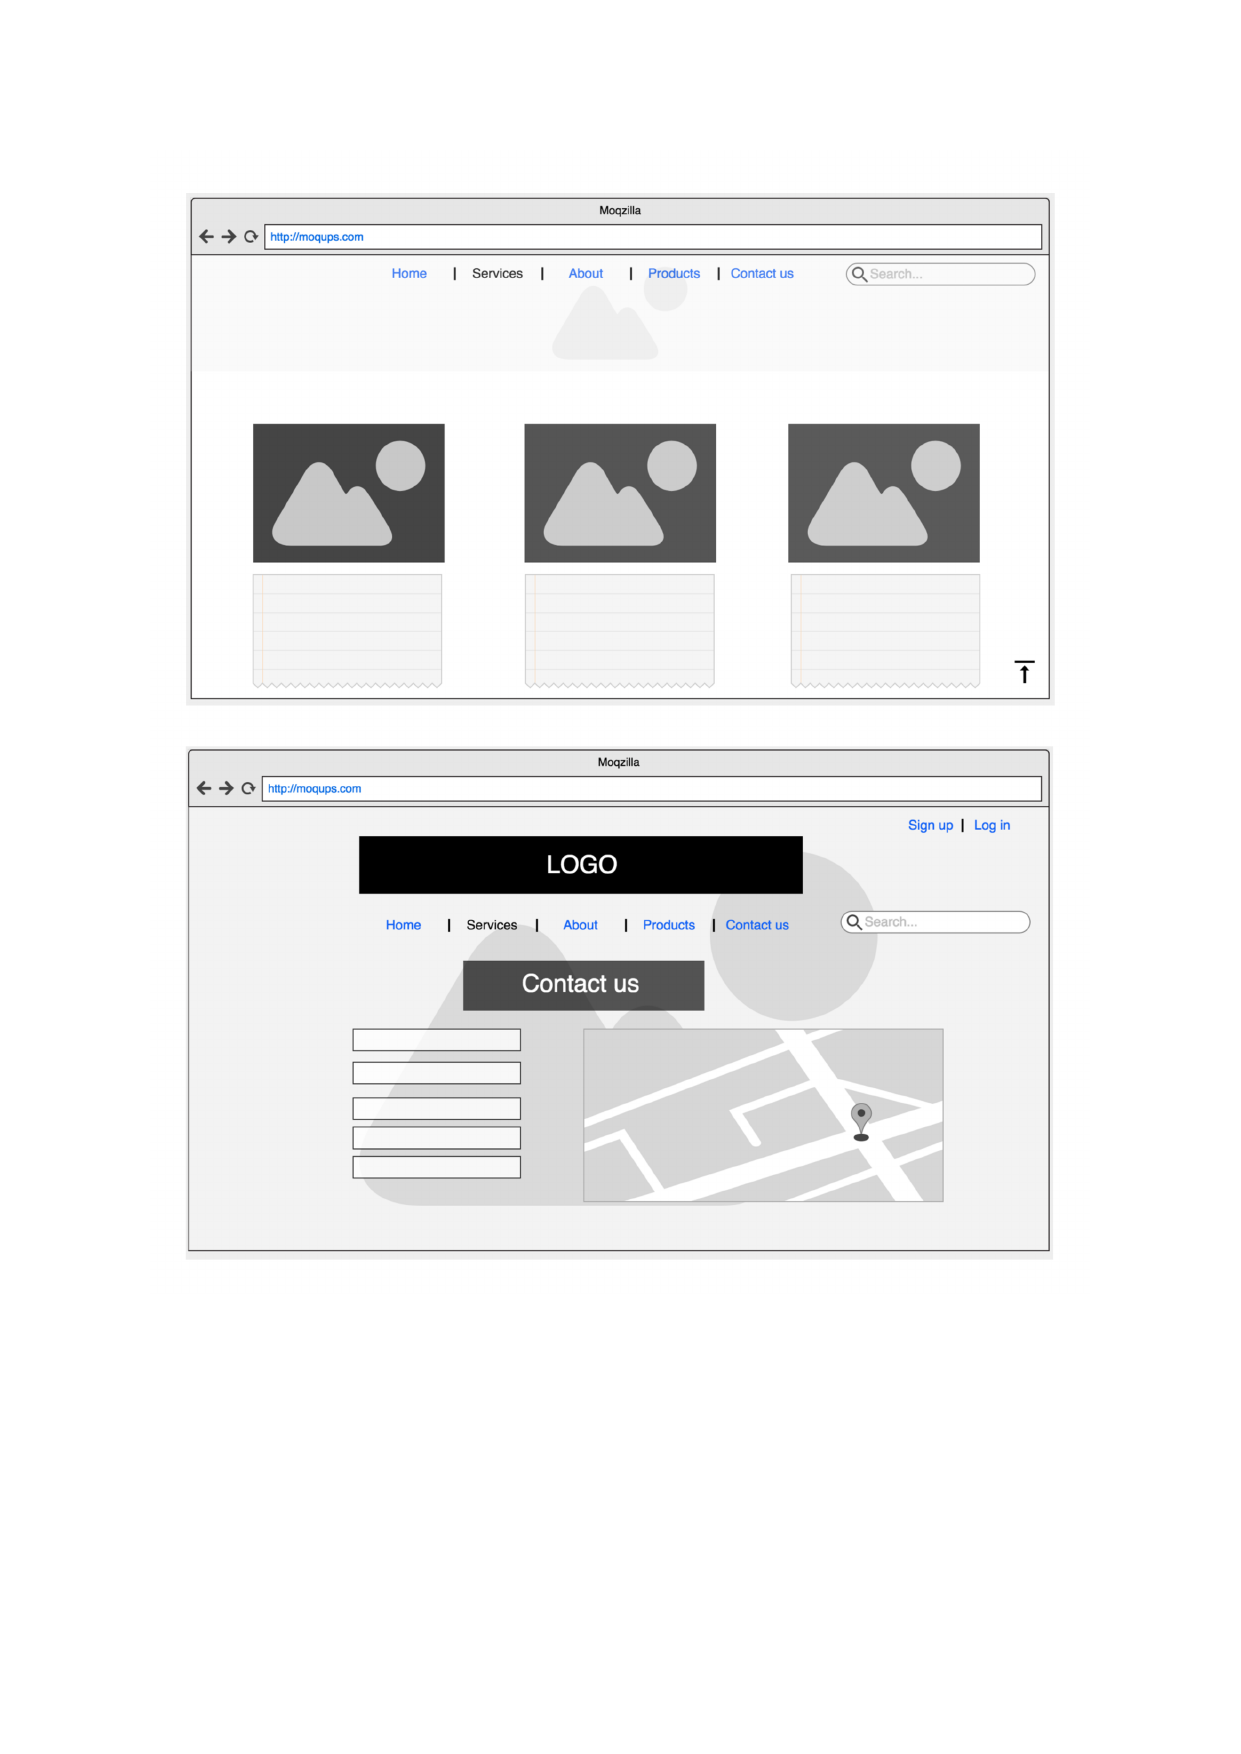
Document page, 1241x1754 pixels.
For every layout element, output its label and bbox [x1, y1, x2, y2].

picture [150, 150, 1091, 727]
picture [150, 728, 1090, 1294]
